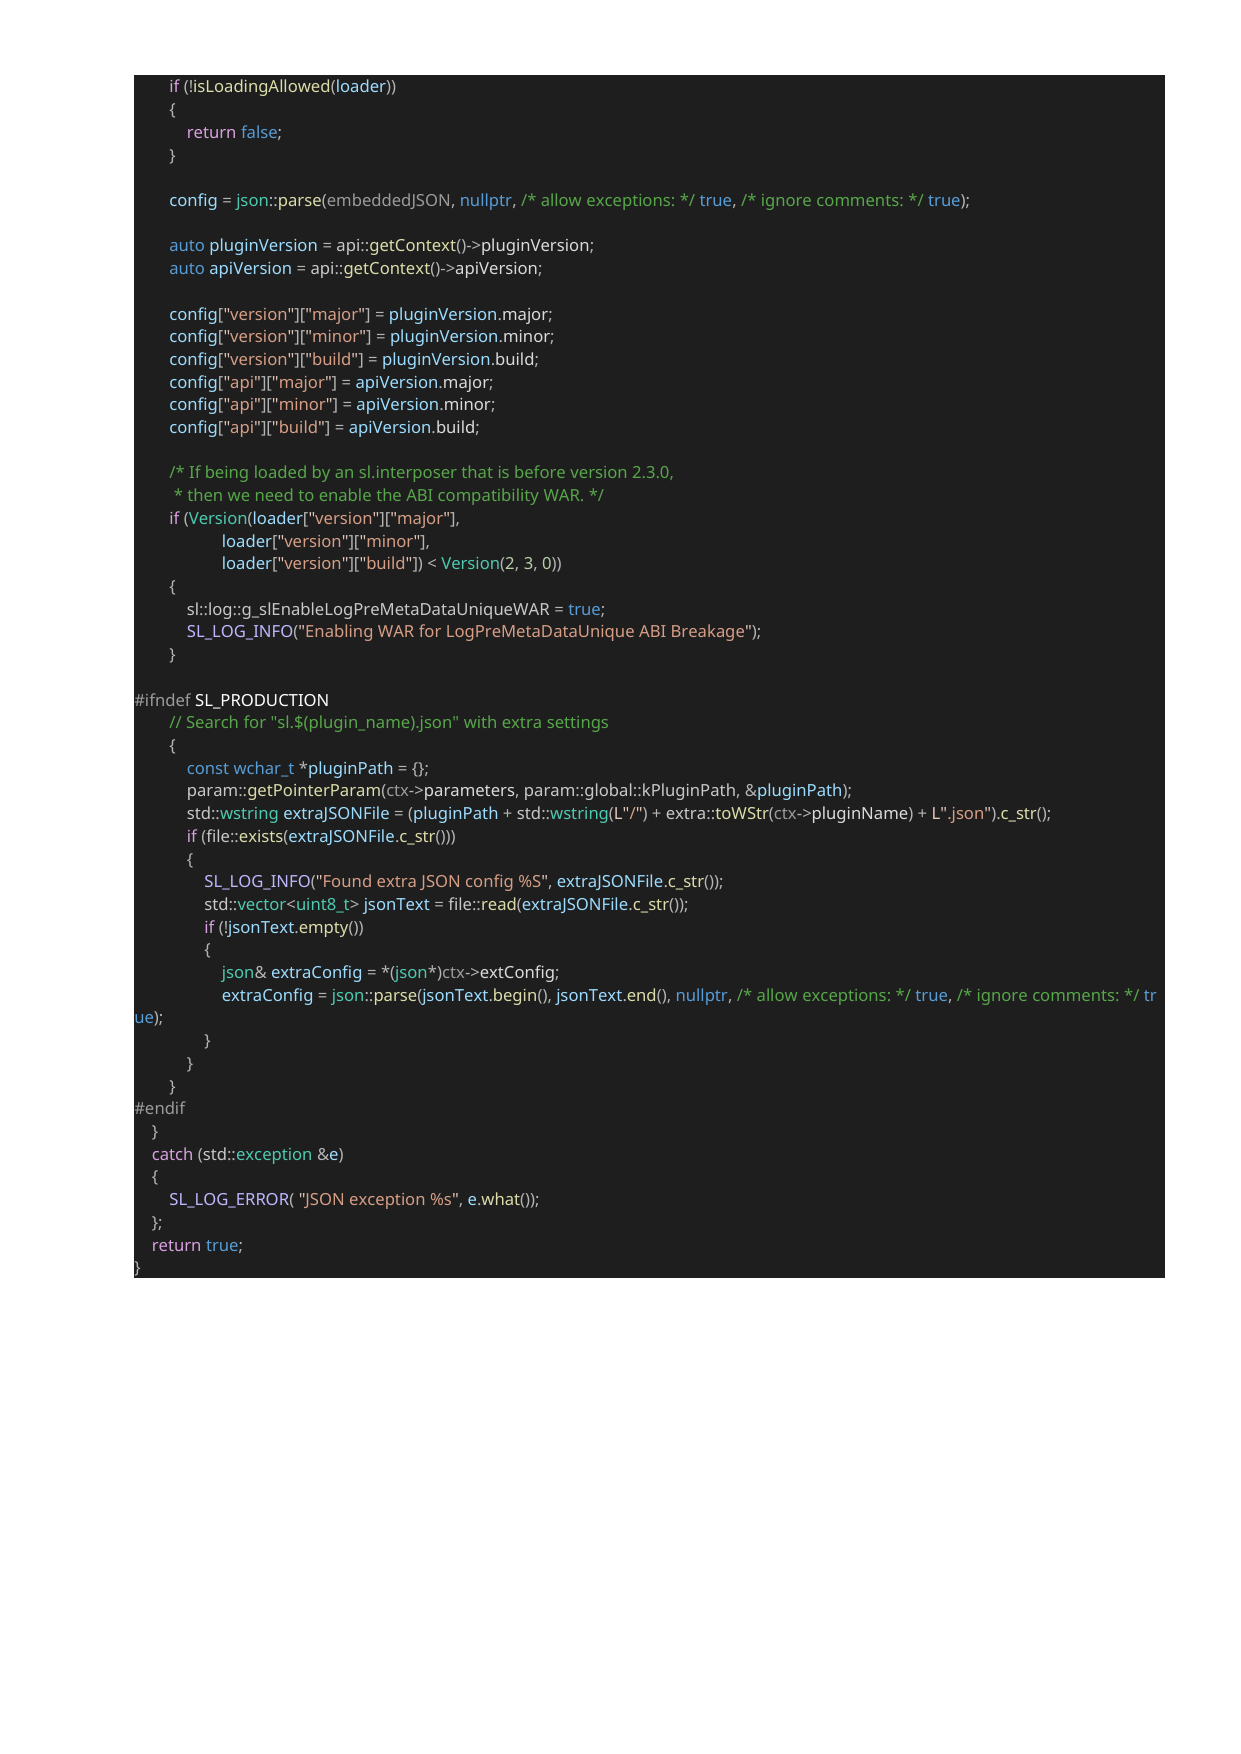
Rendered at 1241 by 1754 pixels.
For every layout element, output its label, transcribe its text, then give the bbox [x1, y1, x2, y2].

text { [134, 847, 1165, 870]
text const wchar_t *pluginPath = {}; [134, 756, 1165, 779]
text param::getPointerParam(ctx->parameters, param::global::kPluginPath, &pluginPath); [134, 779, 1165, 802]
text sl::log::g_slEnableLogPreMetaDataUniqueWAR = true; [134, 597, 1165, 620]
text std::vector<uint8_t> jsonText = file::read(extraJSONFile.c_str()); [134, 892, 1165, 915]
text auto pluginVersion = api::getContext()->pluginVersion; [134, 234, 1165, 257]
text { [134, 574, 1165, 597]
text config["version"]["minor"] = pluginVersion.minor; [134, 325, 1165, 347]
text /* If being loaded by an sl.interposer that is before version 2.3.0, [134, 461, 1165, 484]
text SL_LOG_INFO("Found extra JSON config %S", extraJSONFile.c_str()); [134, 870, 1165, 892]
text return true; [134, 1233, 1165, 1256]
text config["api"]["major"] = apiVersion.major; [134, 370, 1165, 393]
text if (Version(loader["version"]["major"], [134, 506, 1165, 529]
text }; [134, 1210, 1165, 1233]
text } [134, 1074, 1165, 1097]
text auto apiVersion = api::getContext()->apiVersion; [134, 257, 1165, 279]
text { [134, 1165, 1165, 1188]
text // Search for "sl.$(plugin_name).json" with extra settings [134, 711, 1165, 733]
text #endif [134, 1097, 1165, 1119]
text if (file::exists(extraJSONFile.c_str())) [134, 824, 1165, 847]
text std::wstring extraJSONFile = (pluginPath + std::wstring(L"/") + extra::toWStr(ctx->pluginName) + L".json").c_str(); [134, 802, 1165, 824]
text if (!jsonText.empty()) [134, 915, 1165, 938]
text { [134, 938, 1165, 961]
text config["version"]["build"] = pluginVersion.build; [134, 347, 1165, 370]
text } [134, 1256, 1165, 1278]
text { [134, 98, 1165, 120]
text config["api"]["minor"] = apiVersion.minor; [134, 393, 1165, 416]
text * then we need to enable the ABI compatibility WAR. */ [134, 484, 1165, 506]
text } [134, 1029, 1165, 1051]
text config["api"]["build"] = apiVersion.build; [134, 416, 1165, 438]
text SL_LOG_ERROR( "JSON exception %s", e.what()); [134, 1188, 1165, 1210]
text } [134, 143, 1165, 166]
text } [134, 1119, 1165, 1142]
text extraConfig = json::parse(jsonText.begin(), jsonText.end(), nullptr, /* allow exceptions: */ true, /* ignore comments: */ true); [134, 983, 1165, 1029]
text loader["version"]["build"]) < Version(2, 3, 0)) [134, 552, 1165, 574]
text config = json::parse(embeddedJSON, nullptr, /* allow exceptions: */ true, /* ignore comments: */ true); [134, 188, 1165, 211]
text return false; [134, 120, 1165, 143]
text catch (std::exception &e) [134, 1142, 1165, 1165]
text #ifndef SL_PRODUCTION [134, 688, 1165, 711]
text { [134, 733, 1165, 756]
text loader["version"]["minor"], [134, 529, 1165, 552]
text SL_LOG_INFO("Enabling WAR for LogPreMetaDataUnique ABI Breakage"); [134, 620, 1165, 643]
text config["version"]["major"] = pluginVersion.major; [134, 302, 1165, 325]
text if (!isLoadingAllowed(loader)) [134, 75, 1165, 98]
text } [134, 1051, 1165, 1074]
text } [134, 643, 1165, 665]
text json& extraConfig = *(json*)ctx->extConfig; [134, 961, 1165, 983]
